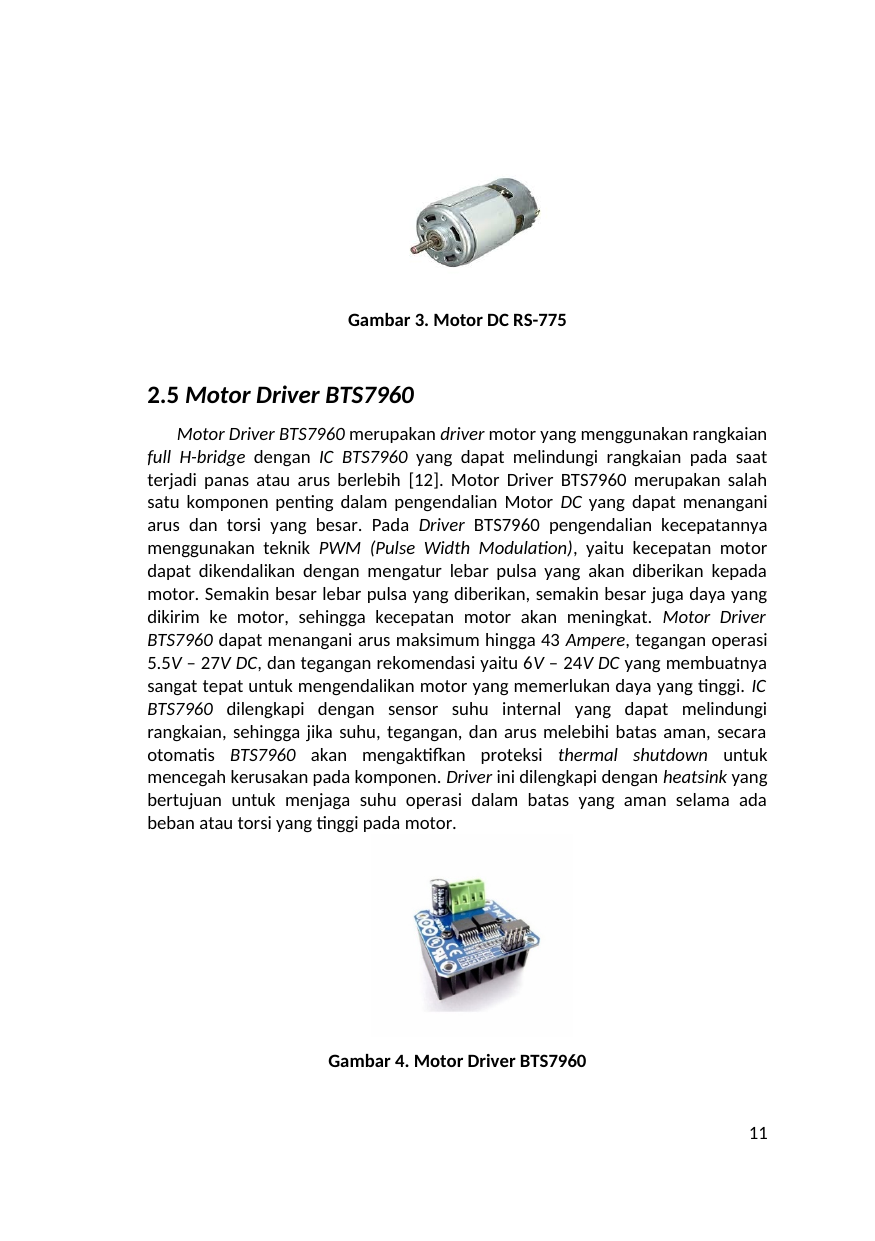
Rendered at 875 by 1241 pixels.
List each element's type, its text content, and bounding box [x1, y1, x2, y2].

subtitle 2.5 Motor Driver BTS7960 [147, 379, 768, 409]
text Motor Driver BTS7960 merupakan driver motor yang menggunakan rangkaian full H-bridge dengan IC BTS7960 yang dapat melindungi rangkaian pada saat terjadi panas atau arus berlebih . Motor Driver BTS7960 merupakan salah satu komponen penting dalam pengendalian Motor DC yang dapat menangani arus dan torsi yang besar. Pada Driver BTS7960 pengendalian kecepatannya menggunakan teknik PWM (Pulse Width Modulation), yaitu kecepatan motor dapat dikendalikan dengan mengatur lebar pulsa yang akan diberikan kepada motor. Semakin besar lebar pulsa yang diberikan, semakin besar juga daya yang dikirim ke motor, sehingga kecepatan motor akan meningkat. Motor Driver BTS7960 dapat menangani arus maksimum hingga 43 Ampere, tegangan operasi 5.5V – 27V DC, dan tegangan rekomendasi yaitu 6V – 24V DC yang membuatnya sangat tepat untuk mengendalikan motor yang memerlukan daya yang tinggi. IC BTS7960 dilengkapi dengan sensor suhu internal yang dapat melindungi rangkaian, sehingga jika suhu, tegangan, dan arus melebihi batas aman, secara otomatis BTS7960 akan mengaktifkan proteksi thermal shutdown untuk mencegah kerusakan pada komponen. Driver ini dilengkapi dengan heatsink yang bertujuan untuk menjaga suhu operasi dalam batas yang aman selama ada beban atau torsi yang tinggi pada motor. [147, 422, 768, 834]
text Gambar 3. Motor DC RS-775 [147, 308, 768, 331]
picture [385, 141, 560, 296]
text Gambar 4. Motor Driver BTS7960 [147, 1049, 768, 1072]
picture [371, 834, 574, 1037]
